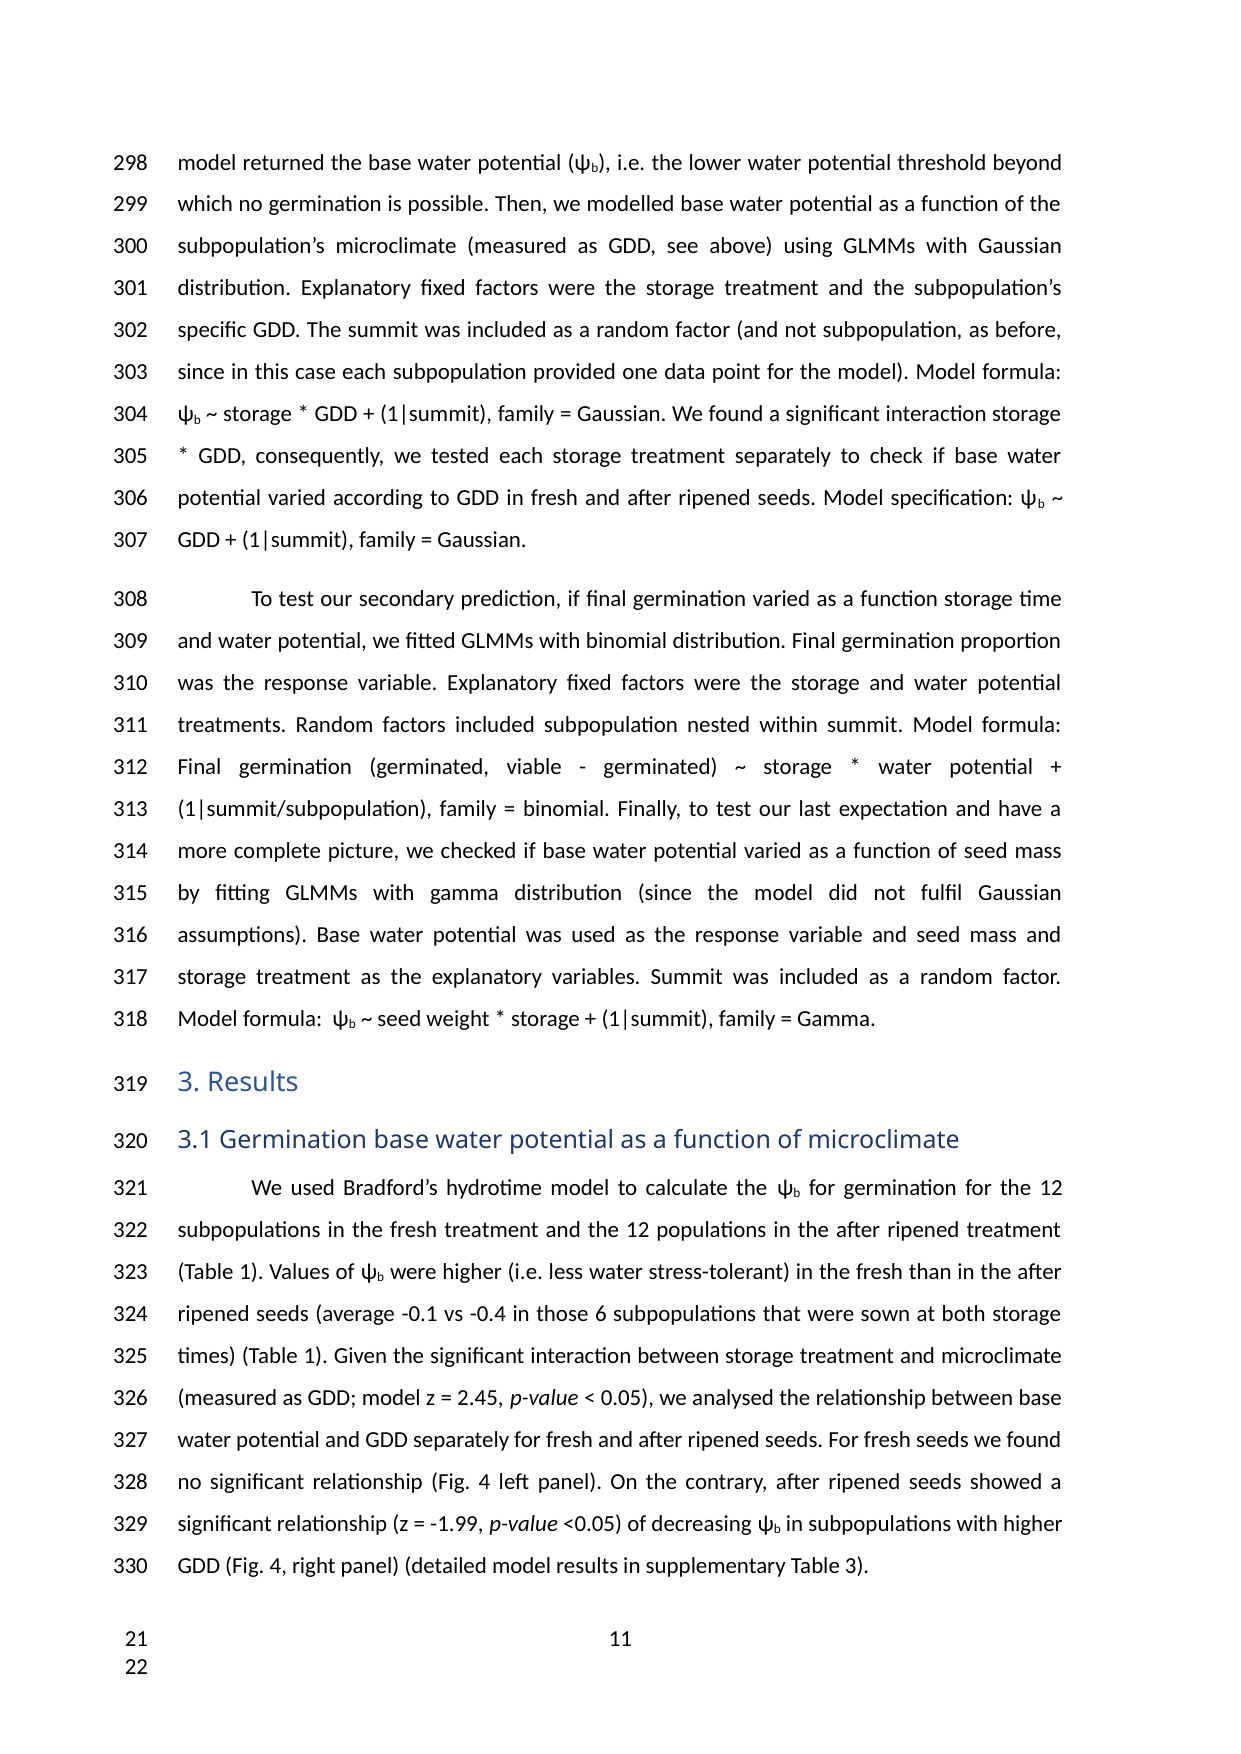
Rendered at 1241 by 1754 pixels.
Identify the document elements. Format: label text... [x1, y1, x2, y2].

text We used Bradford’s hydrotime model to calculate the ψb for germination for the 12 subpopulations in the fresh treatment and the 12 populations in the after ripened treatment (Table 1). Values of ψb were higher (i.e. less water stress-tolerant) in the fresh than in the after ripened seeds (average -0.1 vs -0.4 in those 6 subpopulations that were sown at both storage times) (Table 1). Given the significant interaction between storage treatment and microclimate (measured as GDD; model z = 2.45, p-value < 0.05), we analysed the relationship between base water potential and GDD separately for fresh and after ripened seeds. For fresh seeds we found no significant relationship (Fig. 4 left panel). On the contrary, after ripened seeds showed a significant relationship (z = -1.99, p-value <0.05) of decreasing ψb in subpopulations with higher GDD (Fig. 4, right panel) (detailed model results in supplementary Table 3). [177, 1173, 1063, 1579]
subtitle 3.1 Germination base water potential as a function of microclimate [177, 1122, 1063, 1156]
subtitle 3. Results [177, 1062, 1063, 1099]
text To test our secondary prediction, if final germination varied as a function storage time and water potential, we fitted GLMMs with binomial distribution. Final germination proportion was the response variable. Explanatory fixed factors were the storage and water potential treatments. Random factors included subpopulation nested within summit. Model formula: Final germination (germinated, viable - germinated) ~ storage * water potential + (1|summit/subpopulation), family = binomial. Finally, to test our last expectation and have a more complete picture, we checked if base water potential varied as a function of seed mass by fitting GLMMs with gamma distribution (since the model did not fulfil Gaussian assumptions). Base water potential was used as the response variable and seed mass and storage treatment as the explanatory variables. Summit was included as a random factor. Model formula: ψb ~ seed weight * storage + (1|summit), family = Gamma. [177, 584, 1063, 1032]
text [177, 148, 1063, 553]
